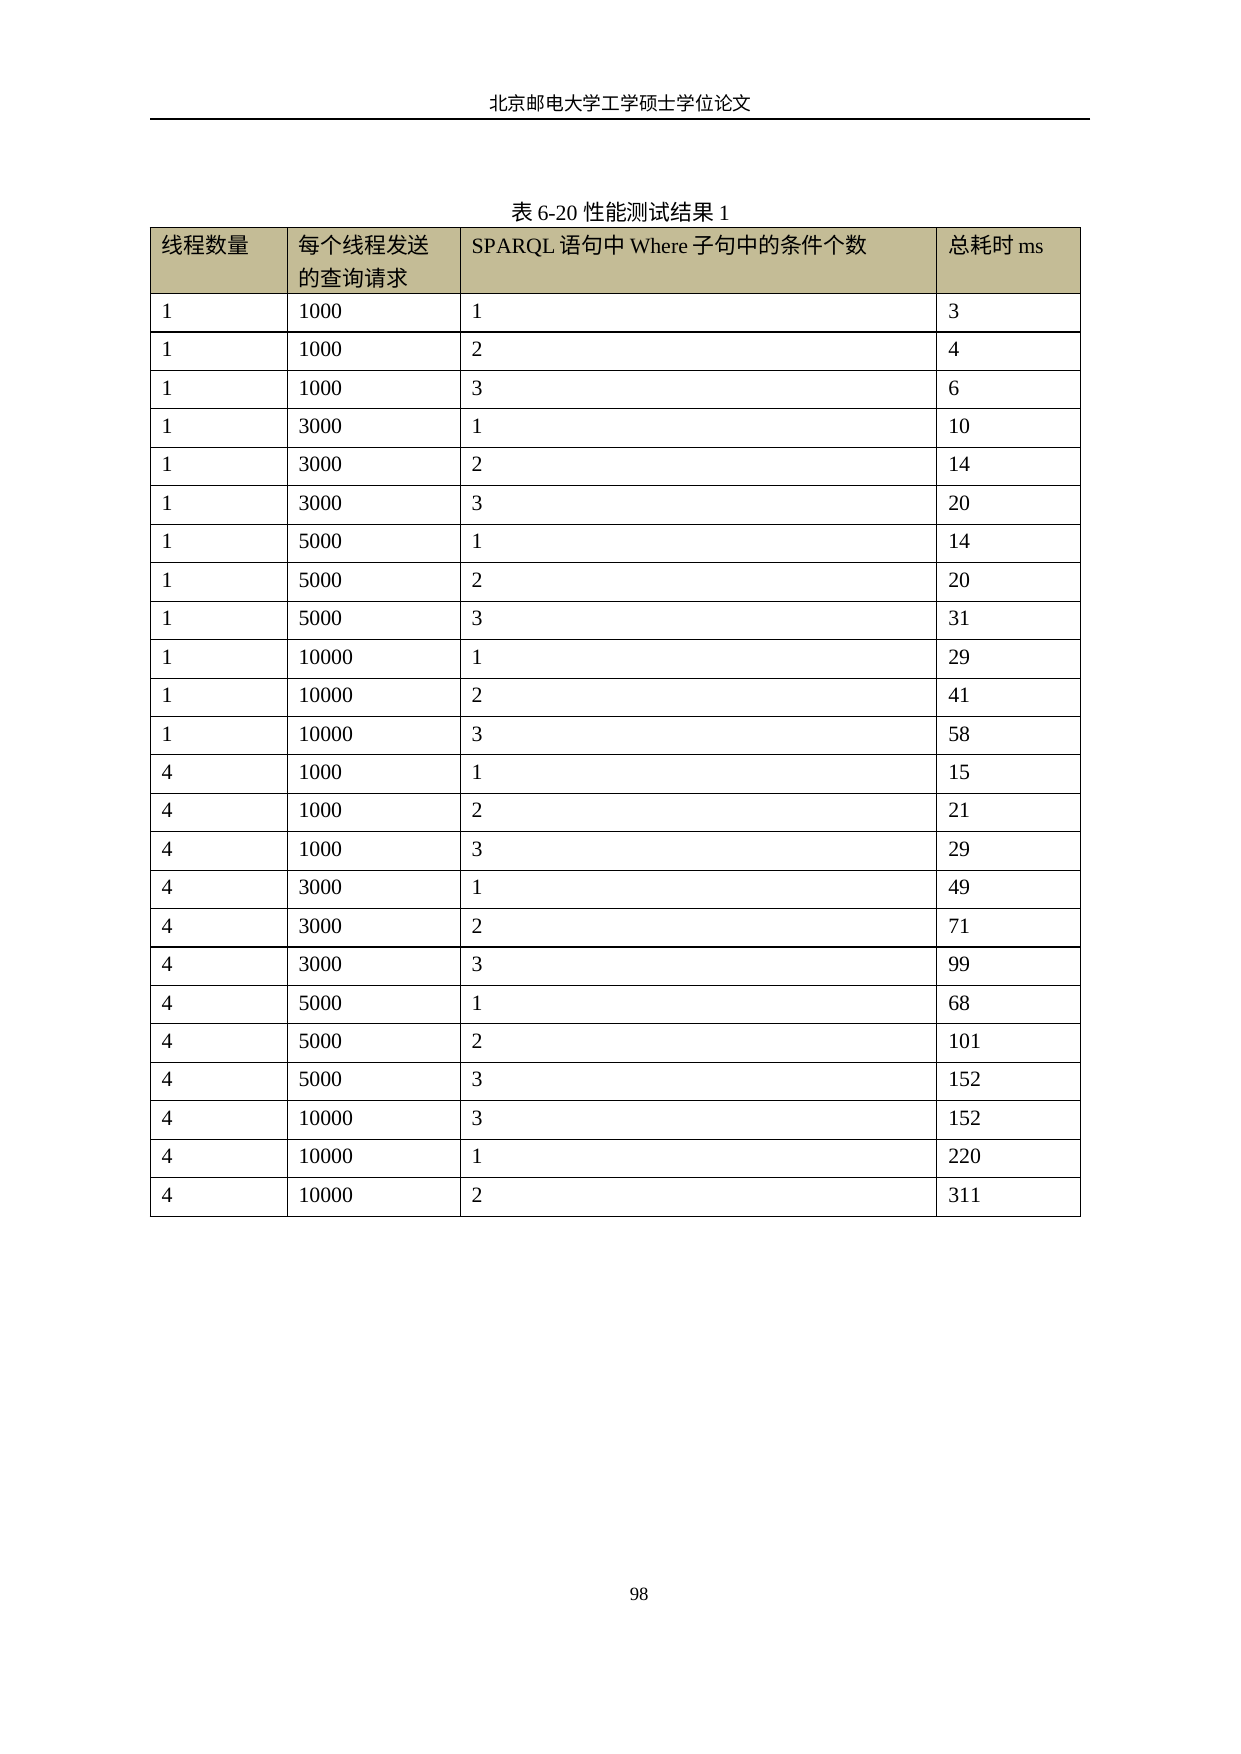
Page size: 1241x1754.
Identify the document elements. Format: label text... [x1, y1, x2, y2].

table_cell 220 [937, 1140, 1080, 1177]
table_cell 3000 [288, 948, 460, 985]
table_cell 58 [937, 717, 1080, 754]
table_cell 5000 [288, 525, 460, 562]
table_header SPARQL语句中Where子句中的条件个数 [461, 228, 936, 293]
table_cell 4 [151, 1063, 287, 1100]
table_cell 1 [151, 371, 287, 408]
table_cell 1000 [288, 832, 460, 869]
table_cell 4 [937, 333, 1080, 370]
table_cell 4 [151, 986, 287, 1023]
table_cell 5000 [288, 563, 460, 601]
table_cell 10000 [288, 1178, 460, 1216]
table_cell 29 [937, 832, 1080, 869]
table_cell 4 [151, 755, 287, 793]
table_cell 3 [461, 486, 936, 524]
table_cell 15 [937, 755, 1080, 793]
table_cell 3000 [288, 409, 460, 447]
table_cell 1 [151, 486, 287, 524]
table_cell 1 [461, 755, 936, 793]
table_cell 4 [151, 1178, 287, 1216]
table_cell 1000 [288, 371, 460, 408]
table_cell 14 [937, 525, 1080, 562]
table_cell 152 [937, 1101, 1080, 1139]
table_cell 1 [151, 717, 287, 754]
table_cell 14 [937, 448, 1080, 485]
table_cell 4 [151, 794, 287, 831]
table_cell 10000 [288, 717, 460, 754]
table_cell 10000 [288, 640, 460, 677]
table_cell 3000 [288, 448, 460, 485]
table_cell 152 [937, 1063, 1080, 1100]
table_cell 1 [461, 871, 936, 908]
table_cell 4 [151, 871, 287, 908]
table_cell 3 [461, 717, 936, 754]
table_cell 2 [461, 1178, 936, 1216]
table_cell 4 [151, 909, 287, 946]
table_cell 1 1 [151, 525, 287, 562]
table_cell 101 [937, 1024, 1080, 1062]
table_cell 1 [461, 409, 936, 447]
table_cell 1 [151, 679, 287, 716]
table_cell 6 [937, 371, 1080, 408]
table_cell 2 [461, 563, 936, 601]
table_cell 4 [151, 1140, 287, 1177]
table_cell 99 [937, 948, 1080, 985]
table_cell 21 [937, 794, 1080, 831]
table_cell 1000 [288, 333, 460, 370]
table_cell 3000 [288, 486, 460, 524]
table_cell 1 [151, 409, 287, 447]
table_cell 1 [461, 986, 936, 1023]
table_cell 1000 [288, 794, 460, 831]
table_cell 2 [461, 679, 936, 716]
table_cell 4 [151, 948, 287, 985]
table_cell 1000 [288, 755, 460, 793]
table_cell 3 [461, 371, 936, 408]
table_cell 1 [151, 333, 287, 370]
table_cell 1 [461, 1140, 936, 1177]
table_cell 3000 [288, 871, 460, 908]
table_header 总耗时ms [937, 228, 1080, 293]
table_cell 49 [937, 871, 1080, 908]
table_cell 5000 [288, 986, 460, 1023]
table_cell 3000 [288, 909, 460, 946]
text 表6-20 性能测试结果1 [150, 194, 1090, 227]
table_cell 3 [461, 1101, 936, 1139]
table_cell 3 [461, 602, 936, 639]
table_cell 20 [937, 563, 1080, 601]
table_cell 4 [151, 1024, 287, 1062]
table_cell 4 [151, 1101, 287, 1139]
table_cell 31 [937, 602, 1080, 639]
table_cell 4 [151, 832, 287, 869]
table_cell 1 [461, 640, 936, 677]
table_cell 1 [151, 448, 287, 485]
table_cell 1 [151, 563, 287, 601]
table_cell 10000 [288, 1101, 460, 1139]
table_cell 1 [461, 525, 936, 562]
table_cell 1000 [288, 294, 460, 331]
table_header 线程数量 [151, 228, 287, 293]
table_cell 3 [937, 294, 1080, 331]
table_cell 10000 [288, 679, 460, 716]
table_cell 10000 [288, 1140, 460, 1177]
table_cell 2 [461, 333, 936, 370]
table_cell 5000 [288, 1024, 460, 1062]
table_cell 1 [151, 640, 287, 677]
table_cell 2 [461, 1024, 936, 1062]
table_cell 20 [937, 486, 1080, 524]
table_cell 68 [937, 986, 1080, 1023]
table_cell 71 [937, 909, 1080, 946]
table_cell 2 [461, 448, 936, 485]
table_cell 3 [461, 948, 936, 985]
table_cell 1 [151, 602, 287, 639]
table_cell 29 [937, 640, 1080, 677]
table_cell 1 [151, 294, 287, 331]
table_header 每个线程发送的查询请求 [288, 228, 460, 293]
table_cell 5000 [288, 602, 460, 639]
table_cell 2 [461, 794, 936, 831]
table_cell 1 [461, 294, 936, 331]
table_cell 41 [937, 679, 1080, 716]
table_cell 3 [461, 832, 936, 869]
table_cell 5000 [288, 1063, 460, 1100]
table_cell 311 [937, 1178, 1080, 1216]
table_cell 2 [461, 909, 936, 946]
table_cell 3 [461, 1063, 936, 1100]
table_cell 10 [937, 409, 1080, 447]
